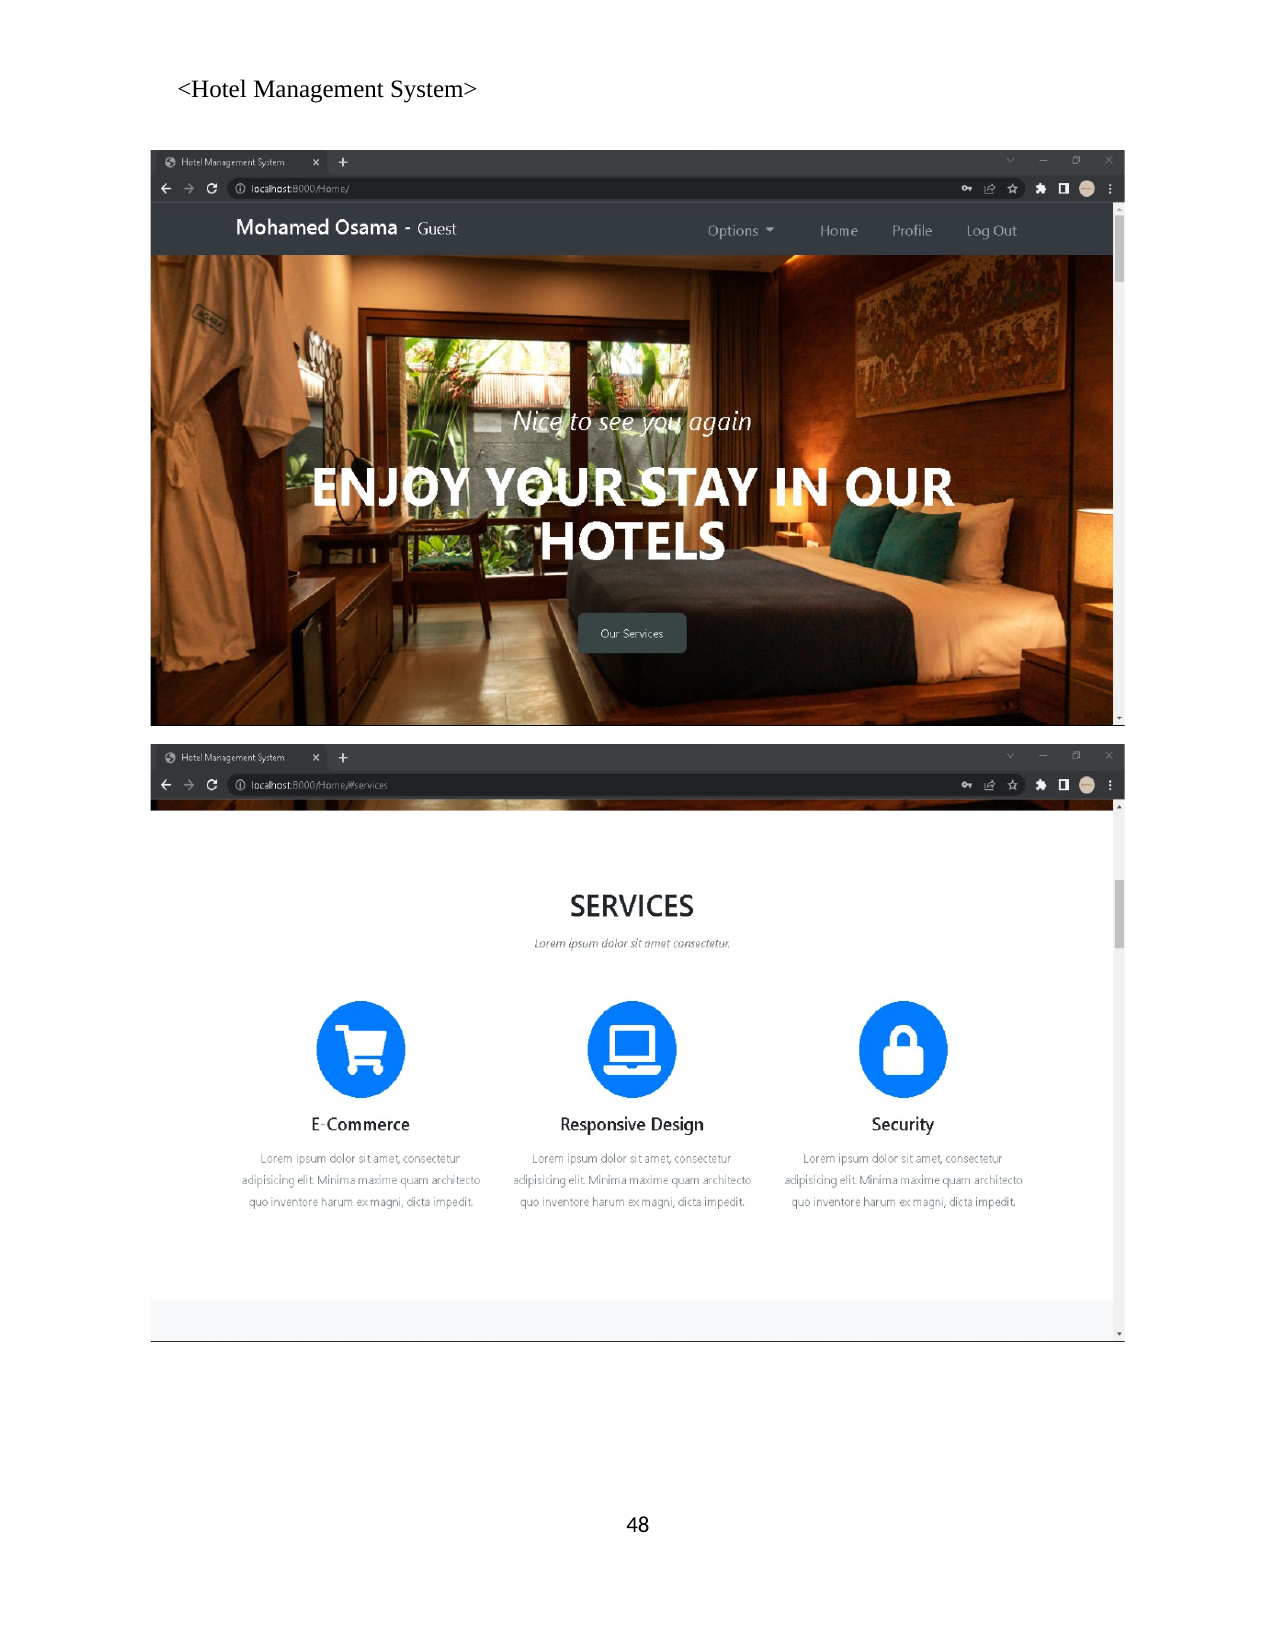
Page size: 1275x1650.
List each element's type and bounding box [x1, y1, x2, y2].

picture [150, 744, 1125, 1342]
picture [150, 150, 1125, 726]
